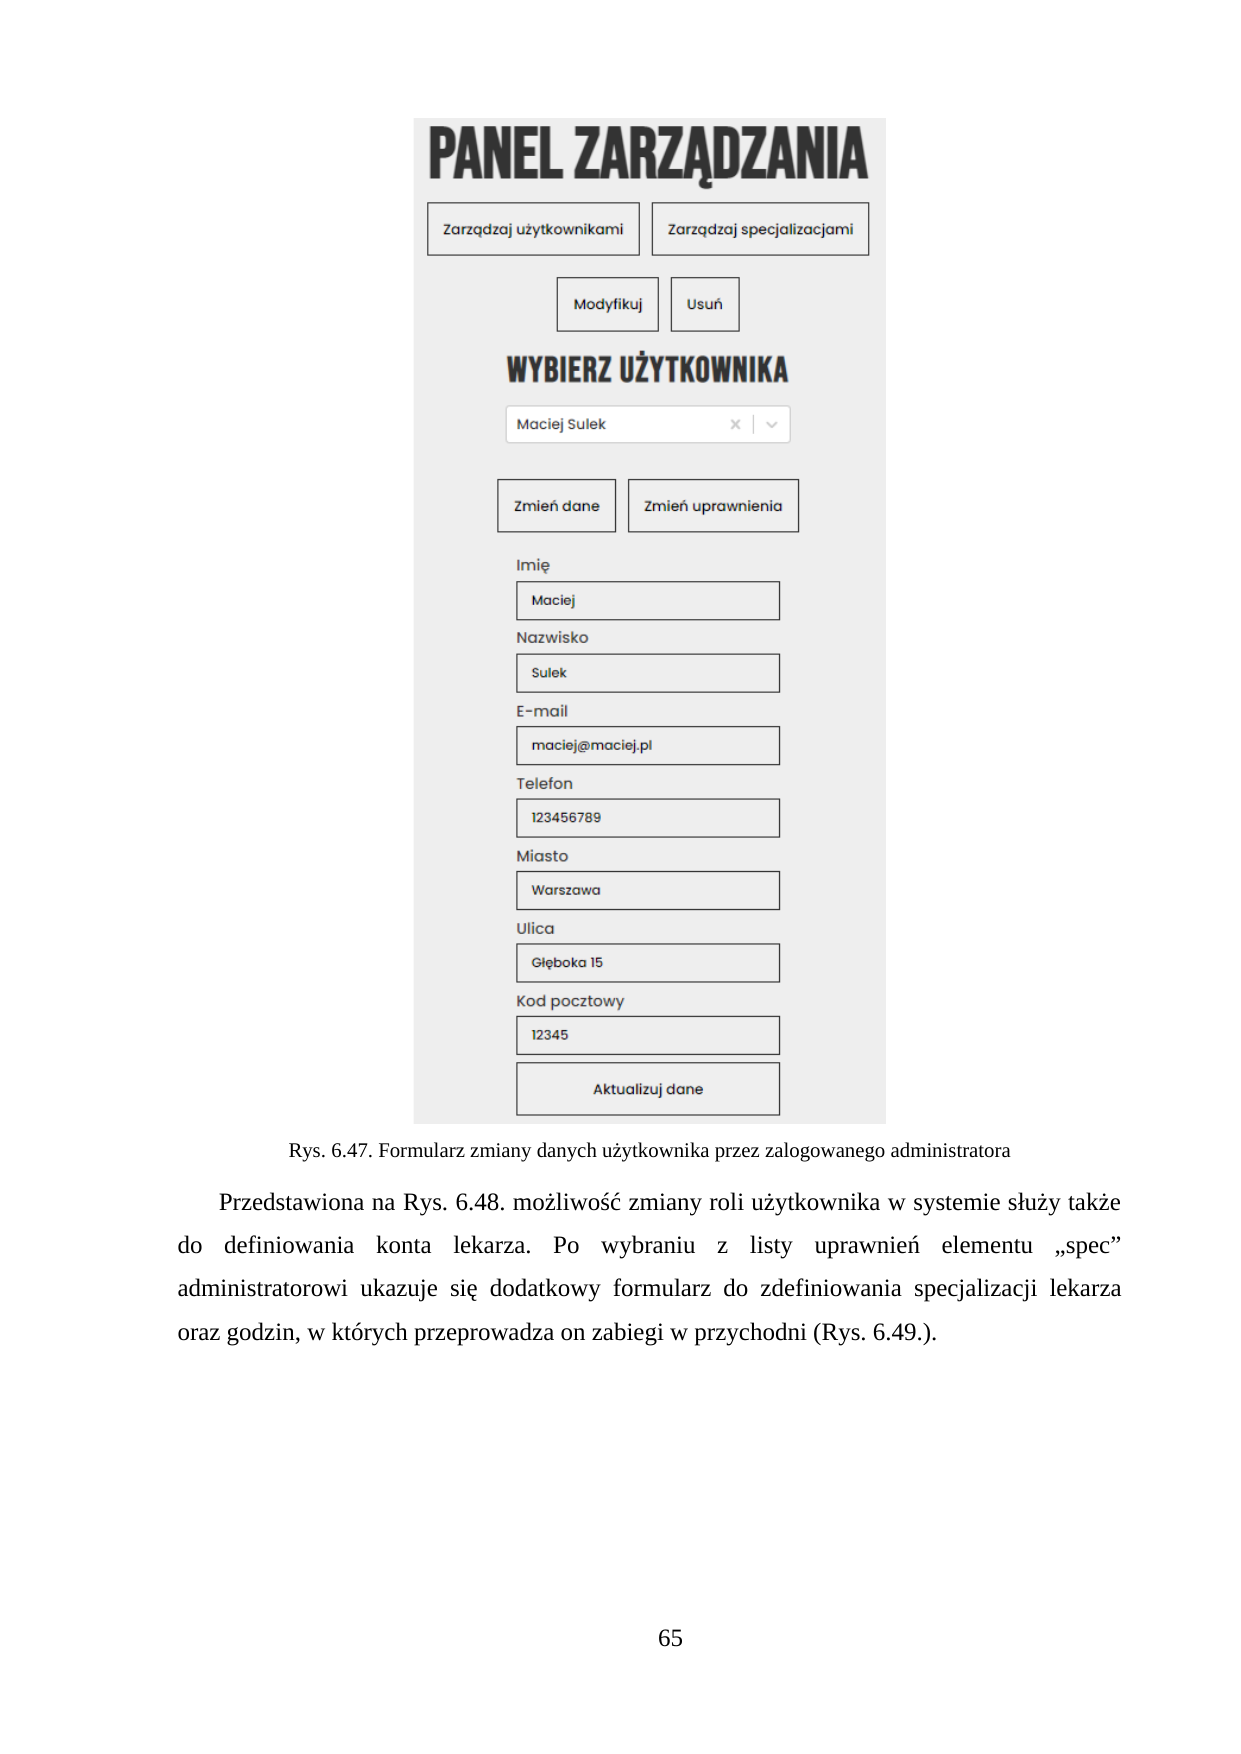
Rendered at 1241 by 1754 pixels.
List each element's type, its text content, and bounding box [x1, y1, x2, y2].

picture [413, 118, 886, 1124]
